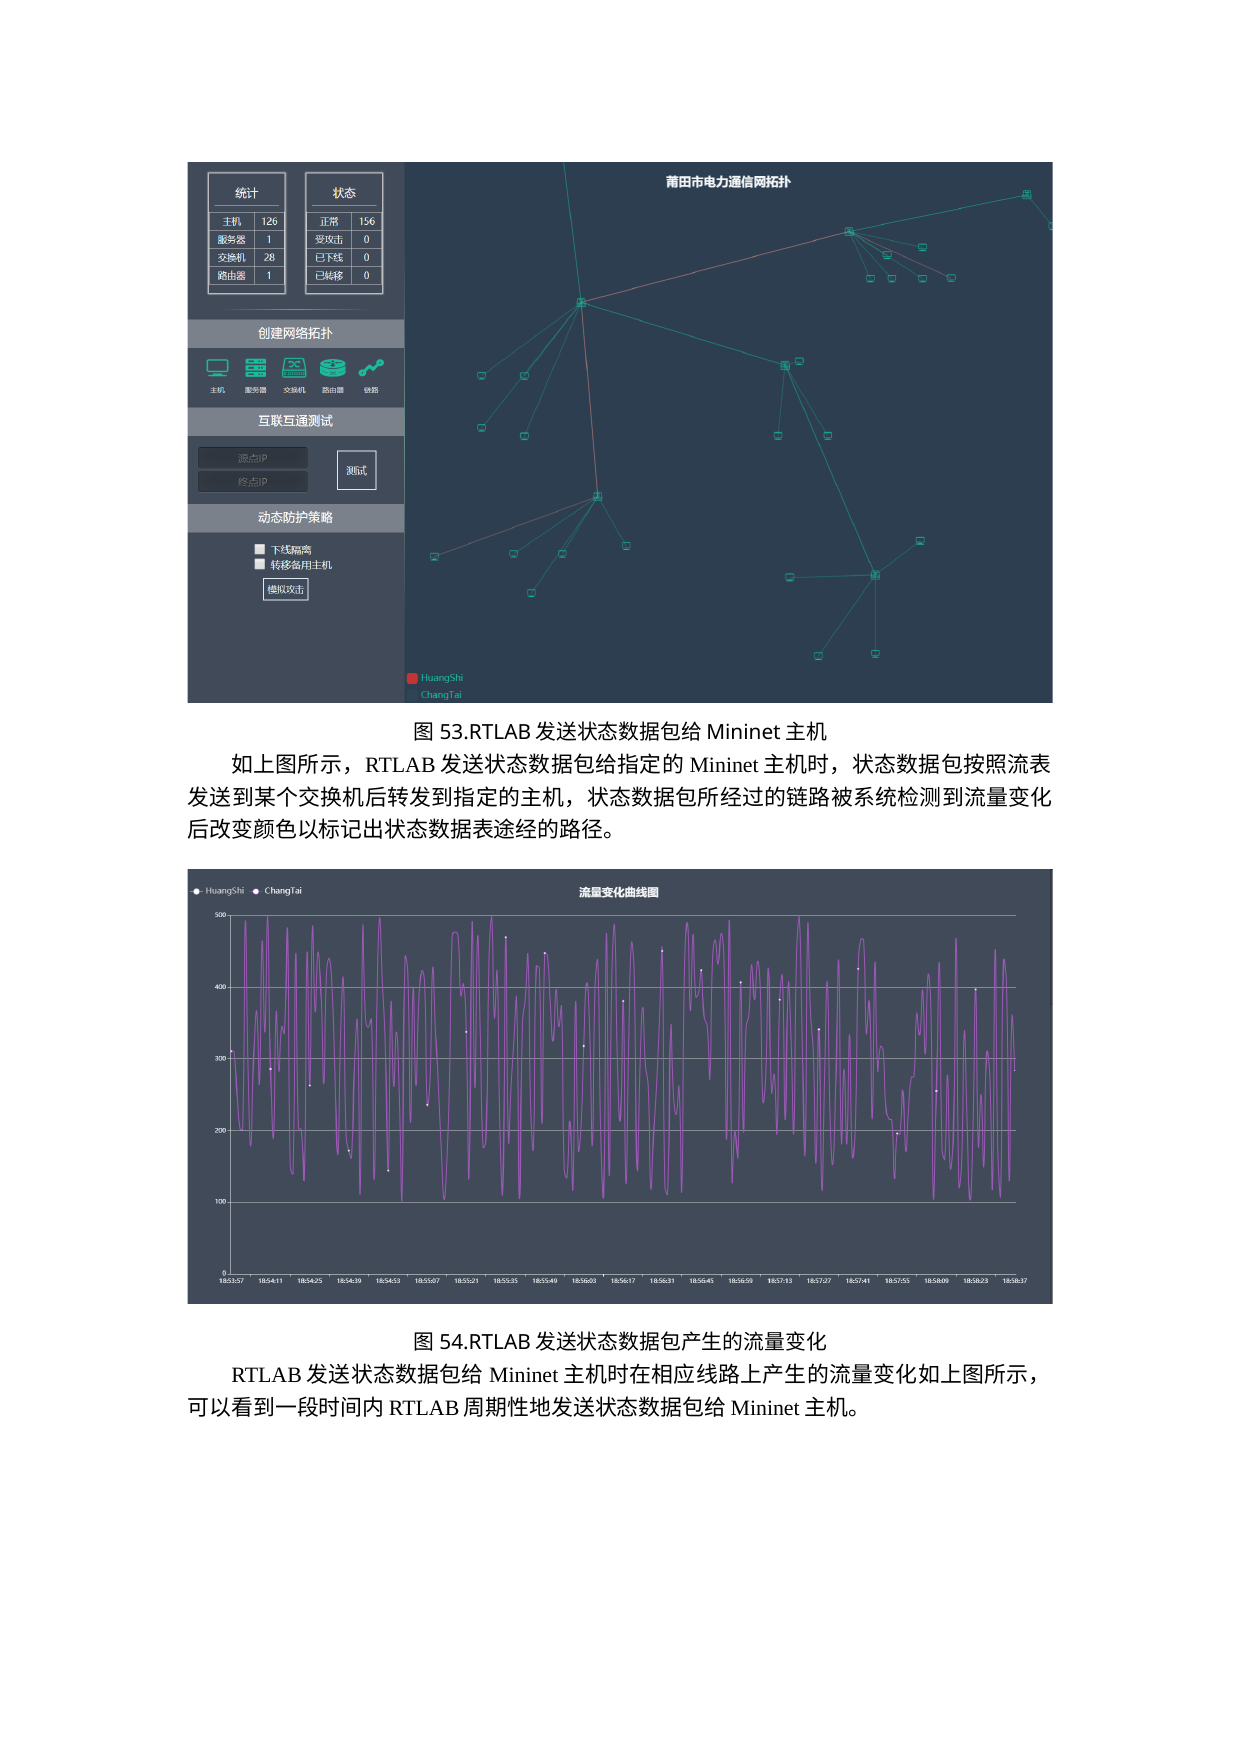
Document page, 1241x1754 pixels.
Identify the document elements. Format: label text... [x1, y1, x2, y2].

text RTLAB发送状态数据包给Mininet主机时在相应线路上产生的流量变化如上图所示，可以看到一段时间内RTLAB周期性地发送状态数据包给Mininet主机。 [187, 1357, 1053, 1422]
picture [187, 162, 1053, 703]
text 如上图所示，RTLAB发送状态数据包给指定的Mininet主机时，状态数据包按照流表发送到某个交换机后转发到指定的主机，状态数据包所经过的链路被系统检测到流量变化后改变颜色以标记出状态数据表途经的路径。 [187, 747, 1053, 844]
picture [187, 869, 1053, 1304]
text 图 53.RTLAB发送状态数据包给Mininet主机 [187, 714, 1053, 747]
text 图 54.RTLAB发送状态数据包产生的流量变化 [187, 1324, 1053, 1357]
